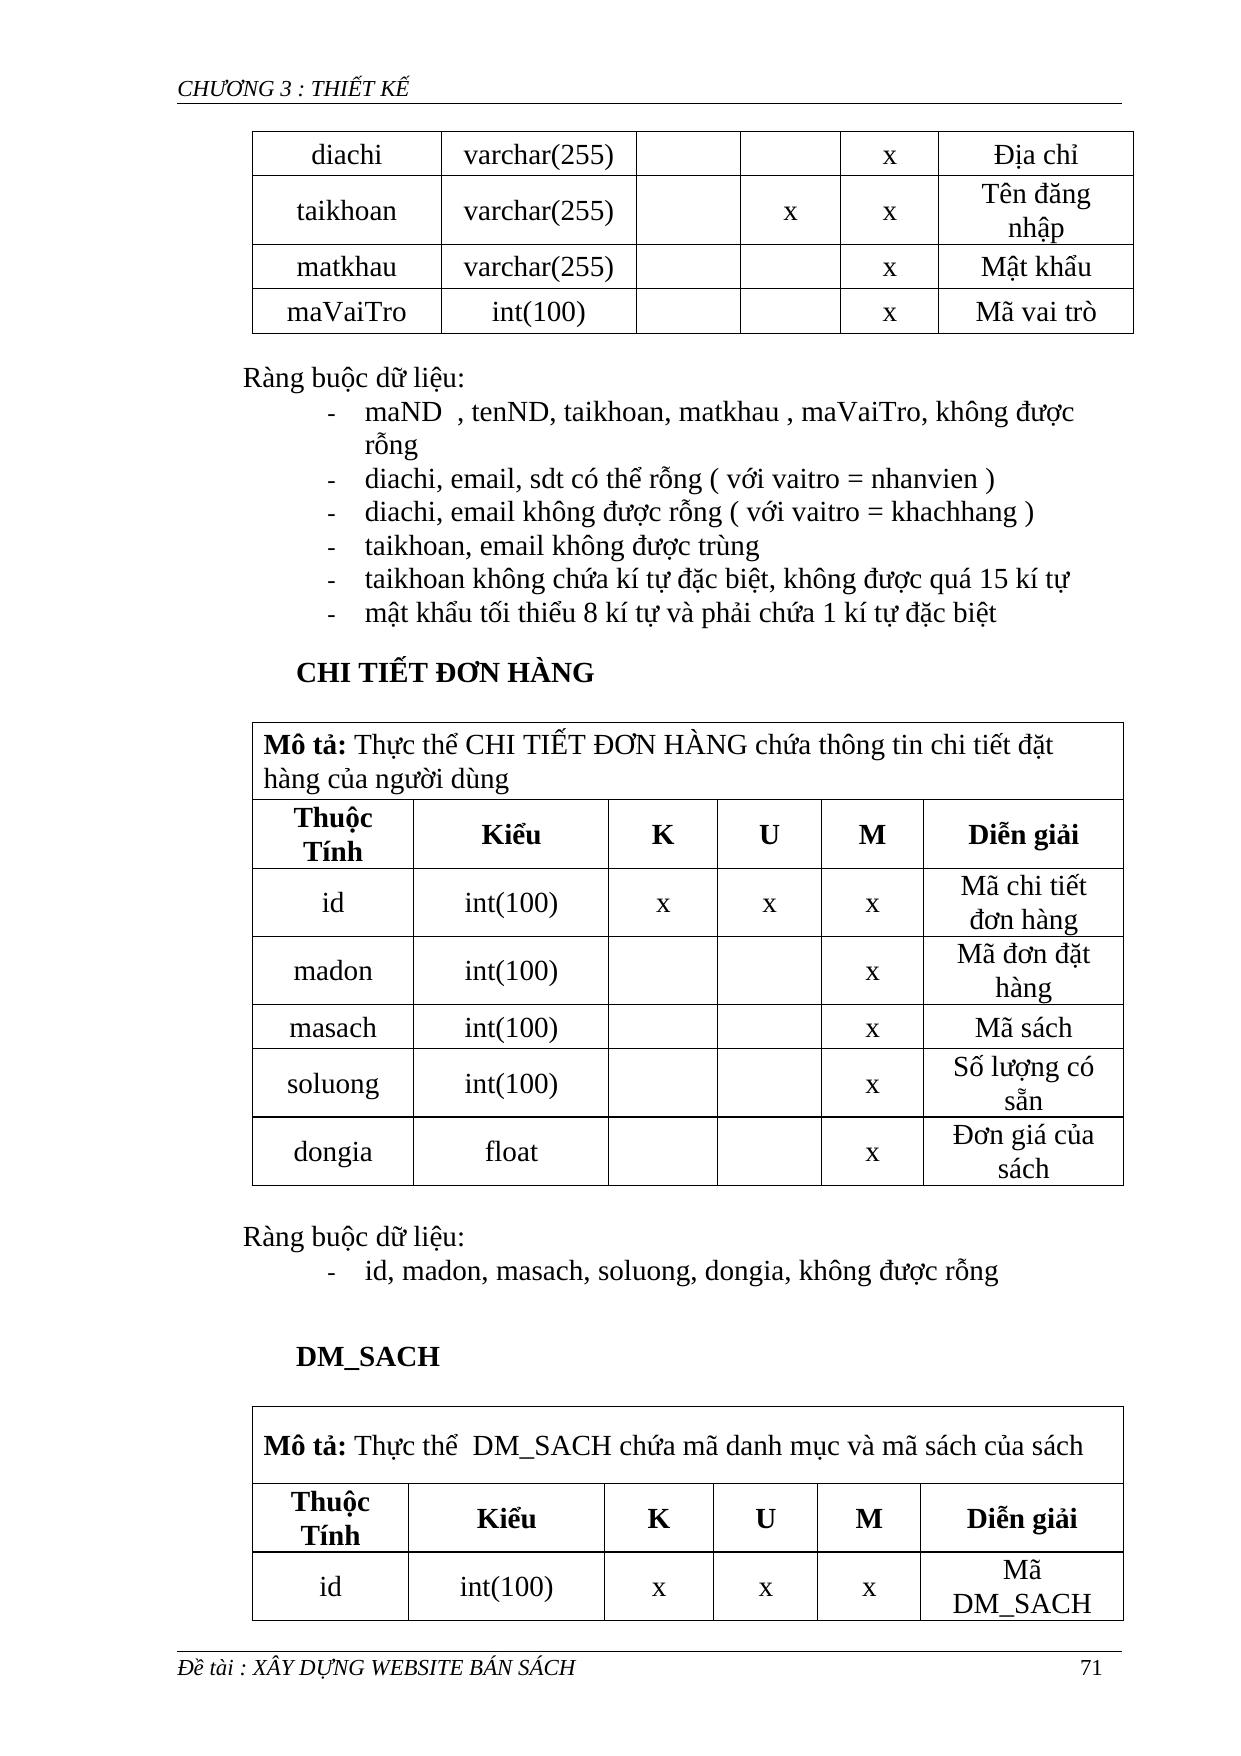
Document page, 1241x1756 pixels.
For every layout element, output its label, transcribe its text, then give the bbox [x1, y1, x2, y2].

table_header Mô tả: Thực thể CHI TIẾT ĐƠN HÀNG chứa thông tin chi tiết đặt hàng của người dùng [253, 723, 1123, 799]
table_cell x [818, 1553, 920, 1619]
table_cell int(100) [414, 869, 608, 936]
list id, madon, masach, soluong, dongia, không được rỗng [327, 1253, 1122, 1286]
table_cell x [605, 1553, 713, 1619]
table_cell Mã vai trò [939, 289, 1133, 333]
table_cell int(100) [414, 937, 608, 1004]
table_cell K [605, 1484, 713, 1551]
table_cell dongia [253, 1118, 413, 1184]
table_cell U [718, 800, 821, 867]
table_cell varchar(255) [442, 176, 636, 243]
table_cell Thuộc Tính [253, 1484, 408, 1551]
table_cell [609, 1049, 717, 1116]
text DM_SACH [252, 1339, 1122, 1372]
table_cell U [714, 1484, 817, 1551]
table_cell x [822, 1118, 923, 1184]
table_cell M [818, 1484, 920, 1551]
table_cell int(100) [414, 1005, 608, 1048]
table_cell soluong [253, 1049, 413, 1116]
table_cell Mật khẩu [939, 245, 1133, 288]
table_cell Địa chỉ [939, 132, 1133, 175]
list maND , tenND, taikhoan, matkhau , maVaiTro, không được rỗng [327, 394, 1122, 461]
table_cell [637, 289, 740, 333]
list diachi, email không được rỗng ( với vaitro = khachhang ) [327, 494, 1122, 528]
table_cell int(100) [409, 1553, 604, 1619]
table_cell Mã DM_SACH [921, 1553, 1123, 1619]
text Ràng buộc dữ liệu: [177, 360, 1122, 394]
table_cell x [822, 869, 923, 936]
table_cell diachi [253, 132, 441, 175]
table_cell Tên đăng nhập [939, 176, 1133, 243]
table_cell [609, 1005, 717, 1048]
table_cell x [822, 937, 923, 1004]
table_cell id [253, 1553, 408, 1619]
table_cell [741, 245, 840, 288]
text CHI TIẾT ĐƠN HÀNG [252, 655, 1122, 688]
table_cell taikhoan [253, 176, 441, 243]
table_cell int(100) [414, 1049, 608, 1116]
list mật khẩu tối thiểu 8 kí tự và phải chứa 1 kí tự đặc biệt [327, 595, 1122, 628]
table_cell x [609, 869, 717, 936]
table_cell Mã đơn đặt hàng [924, 937, 1123, 1004]
table_cell Thuộc Tính [253, 800, 413, 867]
table_cell x [822, 1005, 923, 1048]
table_cell Diễn giải [921, 1484, 1123, 1551]
table_cell [637, 132, 740, 175]
table_cell x [714, 1553, 817, 1619]
list taikhoan không chứa kí tự đặc biệt, không được quá 15 kí tự [327, 561, 1122, 595]
table_cell [637, 245, 740, 288]
table_cell [718, 1049, 821, 1116]
table_cell maVaiTro [253, 289, 441, 333]
table_cell Mã sách [924, 1005, 1123, 1048]
table_cell masach [253, 1005, 413, 1048]
text Ràng buộc dữ liệu: [177, 1219, 1122, 1253]
table_cell [718, 1118, 821, 1184]
table_cell Kiểu [414, 800, 608, 867]
table_cell [609, 1118, 717, 1184]
table_cell Số lượng có sẵn [924, 1049, 1123, 1116]
list taikhoan, email không được trùng [327, 528, 1122, 561]
table_cell varchar(255) [442, 132, 636, 175]
table_cell id [253, 869, 413, 936]
table_cell [637, 176, 740, 243]
table_cell [718, 937, 821, 1004]
table_cell x [841, 176, 938, 243]
table_cell varchar(255) [442, 245, 636, 288]
table_cell [609, 937, 717, 1004]
table_cell float [414, 1118, 608, 1184]
table_cell x [822, 1049, 923, 1116]
table_cell M [822, 800, 923, 867]
table_cell matkhau [253, 245, 441, 288]
table_cell x [841, 289, 938, 333]
table_header Mô tả: Thực thể DM_SACH chứa mã danh mục và mã sách của sách [253, 1407, 1123, 1483]
table_cell Kiểu [409, 1484, 604, 1551]
table_cell madon [253, 937, 413, 1004]
table_cell int(100) [442, 289, 636, 333]
table_cell [741, 132, 840, 175]
table_cell x [841, 132, 938, 175]
table_cell Diễn giải [924, 800, 1123, 867]
table_cell K [609, 800, 717, 867]
table_cell [741, 289, 840, 333]
table_cell x [841, 245, 938, 288]
table_cell Mã chi tiết đơn hàng [924, 869, 1123, 936]
table_cell Đơn giá của sách [924, 1118, 1123, 1184]
table_cell x [741, 176, 840, 243]
list diachi, email, sdt có thể rỗng ( với vaitro = nhanvien ) [327, 461, 1122, 494]
table_cell [718, 1005, 821, 1048]
table_cell x [718, 869, 821, 936]
